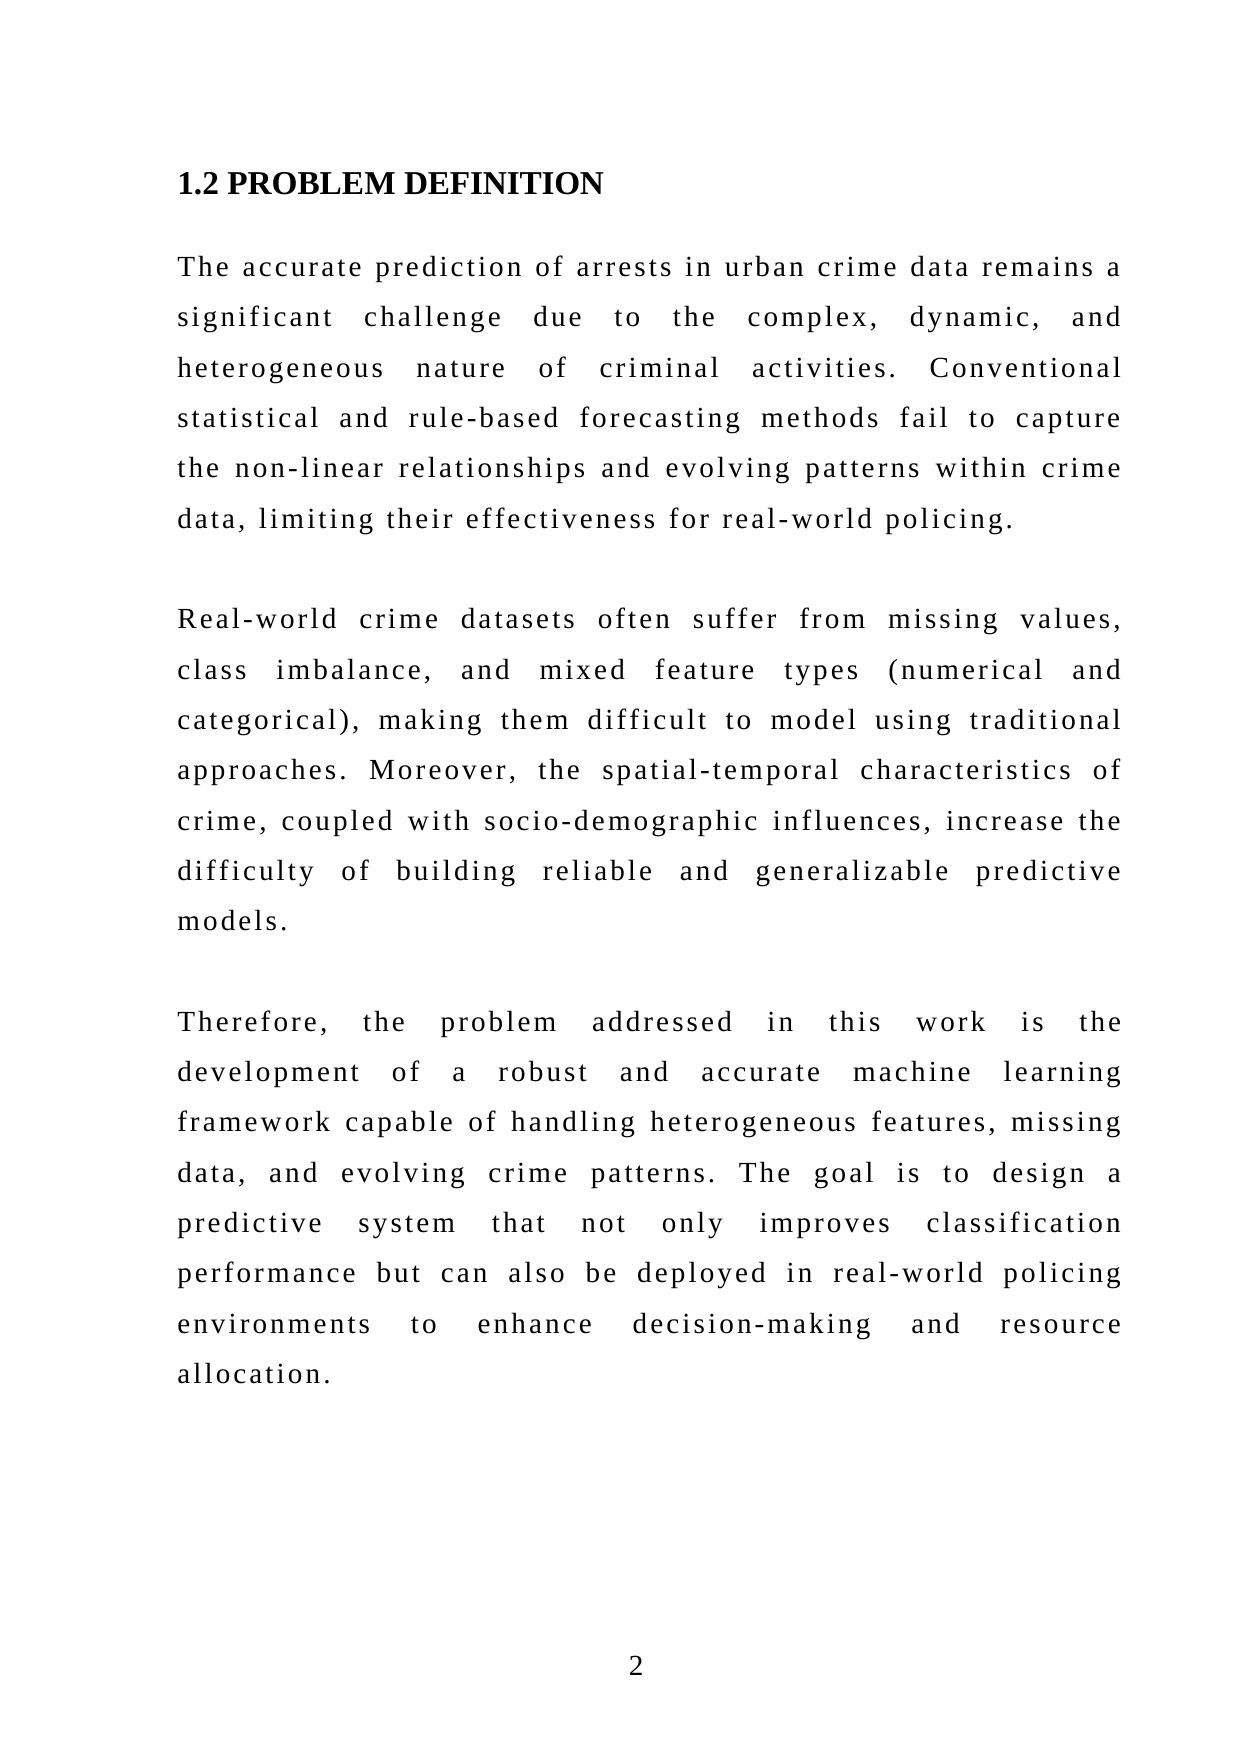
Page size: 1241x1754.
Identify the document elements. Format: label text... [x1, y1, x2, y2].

list 1.2 PROBLEM DEFINITION [177, 163, 1122, 202]
text The accurate prediction of arrests in urban crime data remains a significant challenge due to the complex, dynamic, and heterogeneous nature of criminal activities. Conventional statistical and rule-based forecasting methods fail to capture the non-linear relationships and evolving patterns within crime data, limiting their effectiveness for real-world policing. [177, 249, 1122, 534]
text Therefore, the problem addressed in this work is the development of a robust and accurate machine learning framework capable of handling heterogeneous features, missing data, and evolving crime patterns. The goal is to design a predictive system that not only improves classification performance but can also be deployed in real-world policing environments to enhance decision-making and resource allocation. [177, 1004, 1122, 1390]
text Real-world crime datasets often suffer from missing values, class imbalance, and mixed feature types (numerical and categorical), making them difficult to model using traditional approaches. Moreover, the spatial-temporal characteristics of crime, coupled with socio-demographic influences, increase the difficulty of building reliable and generalizable predictive models. [177, 601, 1122, 937]
